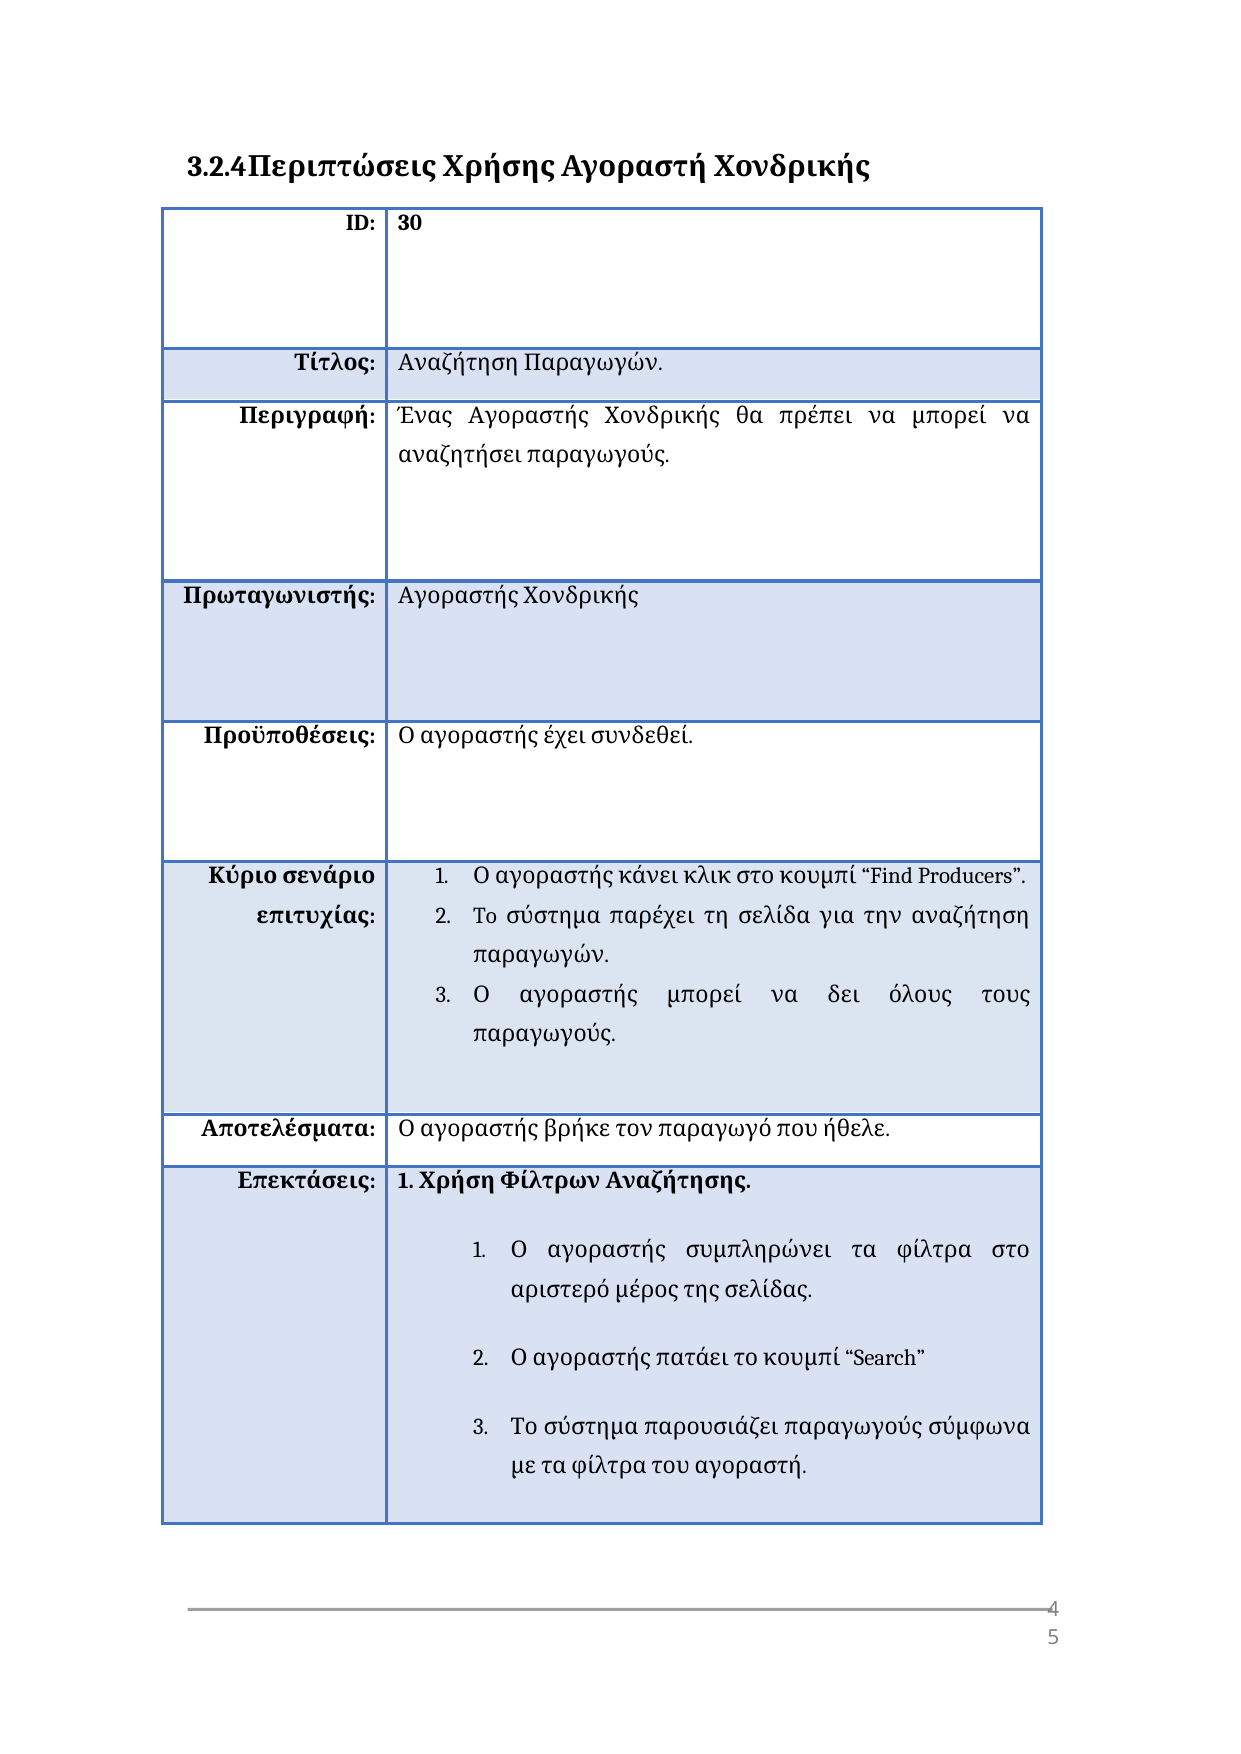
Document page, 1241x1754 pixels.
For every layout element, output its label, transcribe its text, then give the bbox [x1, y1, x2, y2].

table_cell Προϋποθέσεις: [164, 723, 385, 860]
table_cell Αποτελέσματα: [164, 1116, 385, 1165]
table_cell Αναζήτηση Παραγωγών. [388, 350, 1040, 399]
table_cell Επεκτάσεις: [164, 1168, 385, 1522]
subtitle Περιπτώσεις Χρήσης Αγοραστή Χονδρικής [187, 150, 1058, 183]
table_cell Περιγραφή: [164, 403, 385, 579]
table_header ID: [164, 210, 385, 347]
table_cell Ένας Αγοραστής Χονδρικής θα πρέπει να μπορεί να αναζητήσει παραγωγούς. [388, 403, 1040, 579]
table_cell Αγοραστής Χονδρικής [388, 583, 1040, 720]
table_cell Ο αγοραστής βρήκε τον παραγωγό που ήθελε. [388, 1116, 1040, 1165]
table_cell 1. Χρήση Φίλτρων Αναζήτησης. Ο αγοραστής συμπληρώνει τα φίλτρα στο αριστερό μέρος της σελίδας. Ο αγοραστής πατάει το κουμπί “Search” Το σύστημα παρουσιάζει παραγωγούς σύμφωνα με τα φίλτρα του αγοραστή. [388, 1168, 1040, 1522]
table_header 30 [388, 210, 1040, 347]
table_cell Ο αγοραστής κάνει κλικ στο κουμπί “Find Producers”. To σύστημα παρέχει τη σελίδα για την αναζήτηση παραγωγών. Ο αγοραστής μπορεί να δει όλους τους παραγωγούς. [388, 863, 1040, 1112]
table_cell Τίτλος: [164, 350, 385, 399]
table_cell Πρωταγωνιστής: [164, 583, 385, 720]
table_cell Ο αγοραστής έχει συνδεθεί. [388, 723, 1040, 860]
table_cell Κύριο σενάριο επιτυχίας: [164, 863, 385, 1112]
